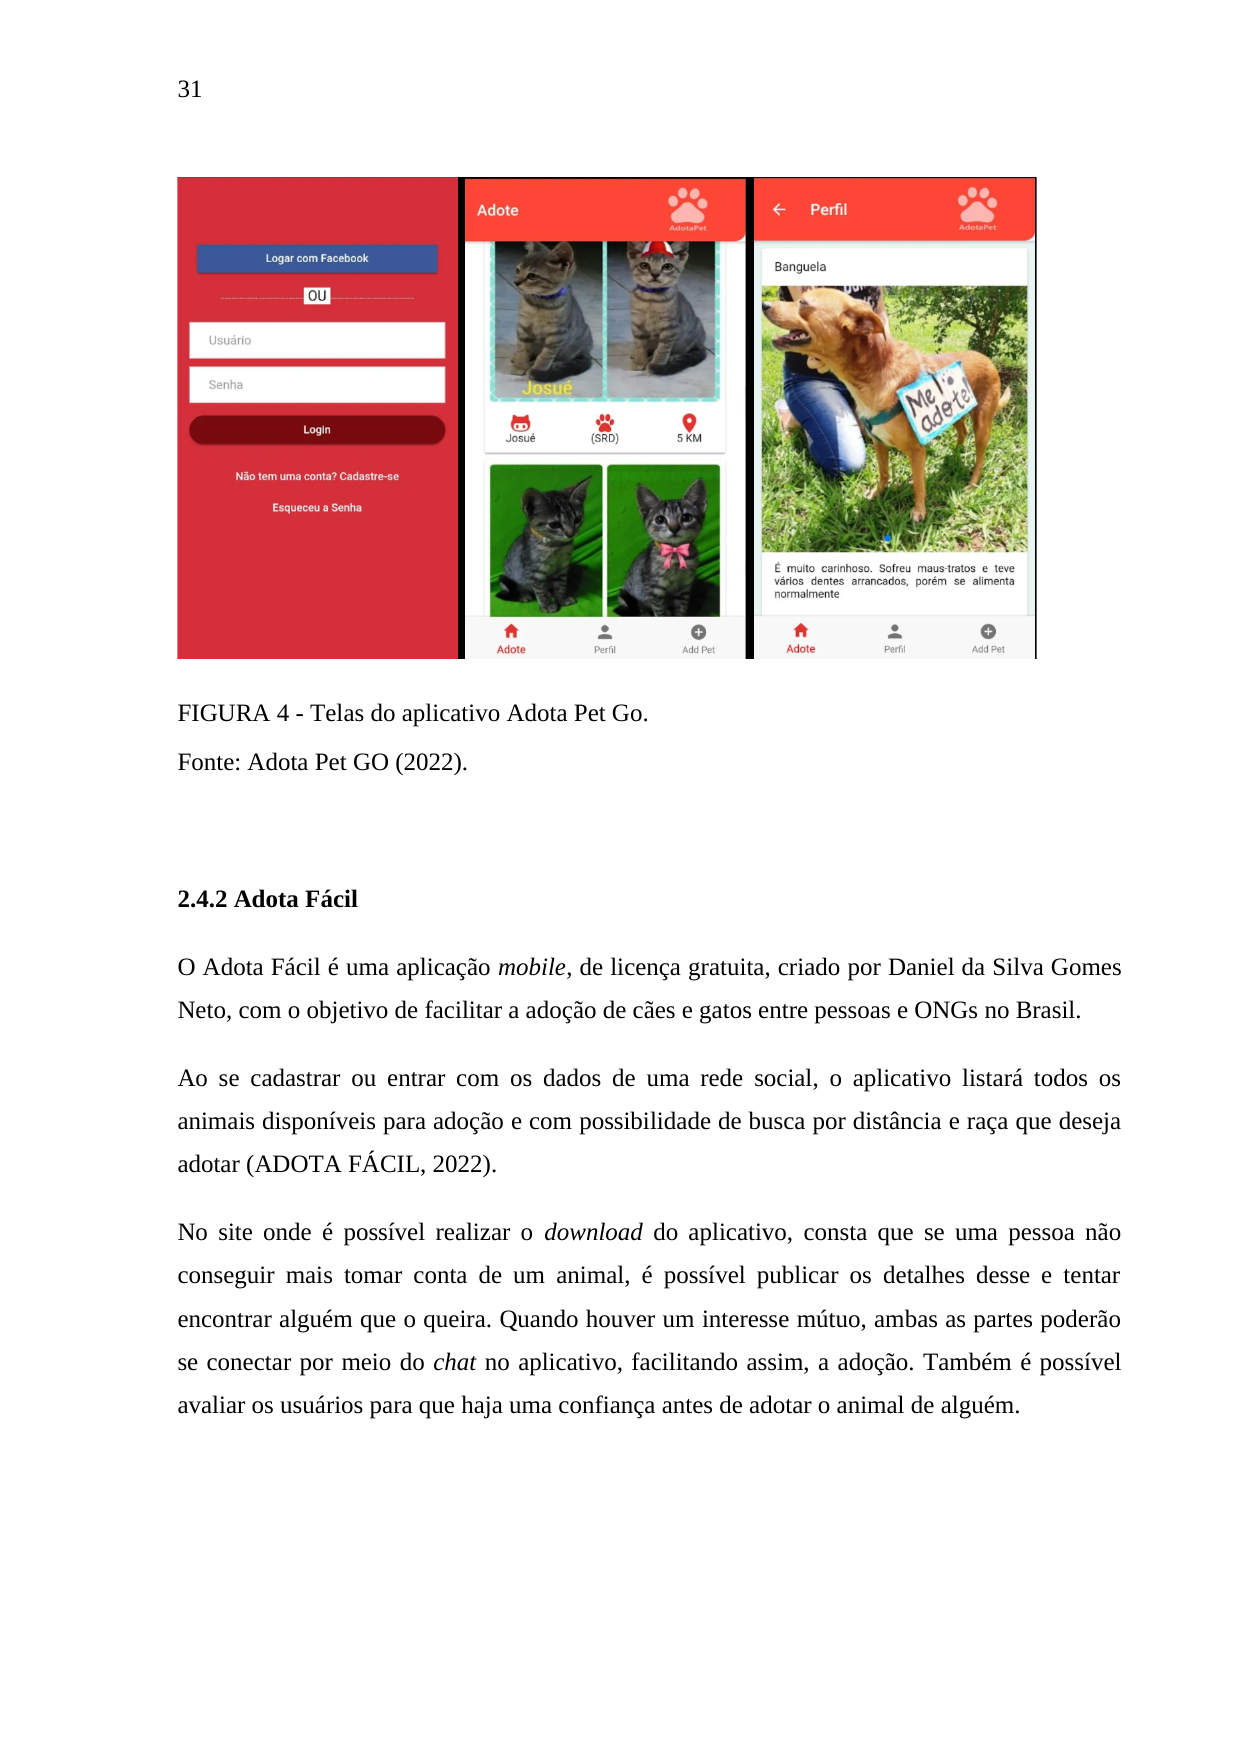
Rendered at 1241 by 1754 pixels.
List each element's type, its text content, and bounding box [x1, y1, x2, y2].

text Ao se cadastrar ou entrar com os dados de uma rede social, o aplicativo listará todos os animais disponíveis para adoção e com possibilidade de busca por distância e raça que deseja adotar (ADOTA FÁCIL, 2022). [177, 1063, 1122, 1178]
text O Adota Fácil é uma aplicação mobile, de licença gratuita, criado por Daniel da Silva Gomes Neto, com o objetivo de facilitar a adoção de cães e gatos entre pessoas e ONGs no Brasil. [177, 952, 1122, 1024]
picture [177, 177, 1037, 659]
subtitle 2.4.2 Adota Fácil [177, 884, 1122, 912]
text No site onde é possível realizar o download do aplicativo, consta que se uma pessoa não conseguir mais tomar conta de um animal, é possível publicar os detalhes desse e tentar encontrar alguém que o queira. Quando houver um interesse mútuo, ambas as partes poderão se conectar por meio do chat no aplicativo, facilitando assim, a adoção. Também é possível avaliar os usuários para que haja uma confiança antes de adotar o animal de alguém. [177, 1217, 1122, 1419]
text Fonte: Adota Pet GO (2022). [177, 747, 1122, 776]
text FIGURA 4 - Telas do aplicativo Adota Pet Go. [177, 698, 1122, 727]
